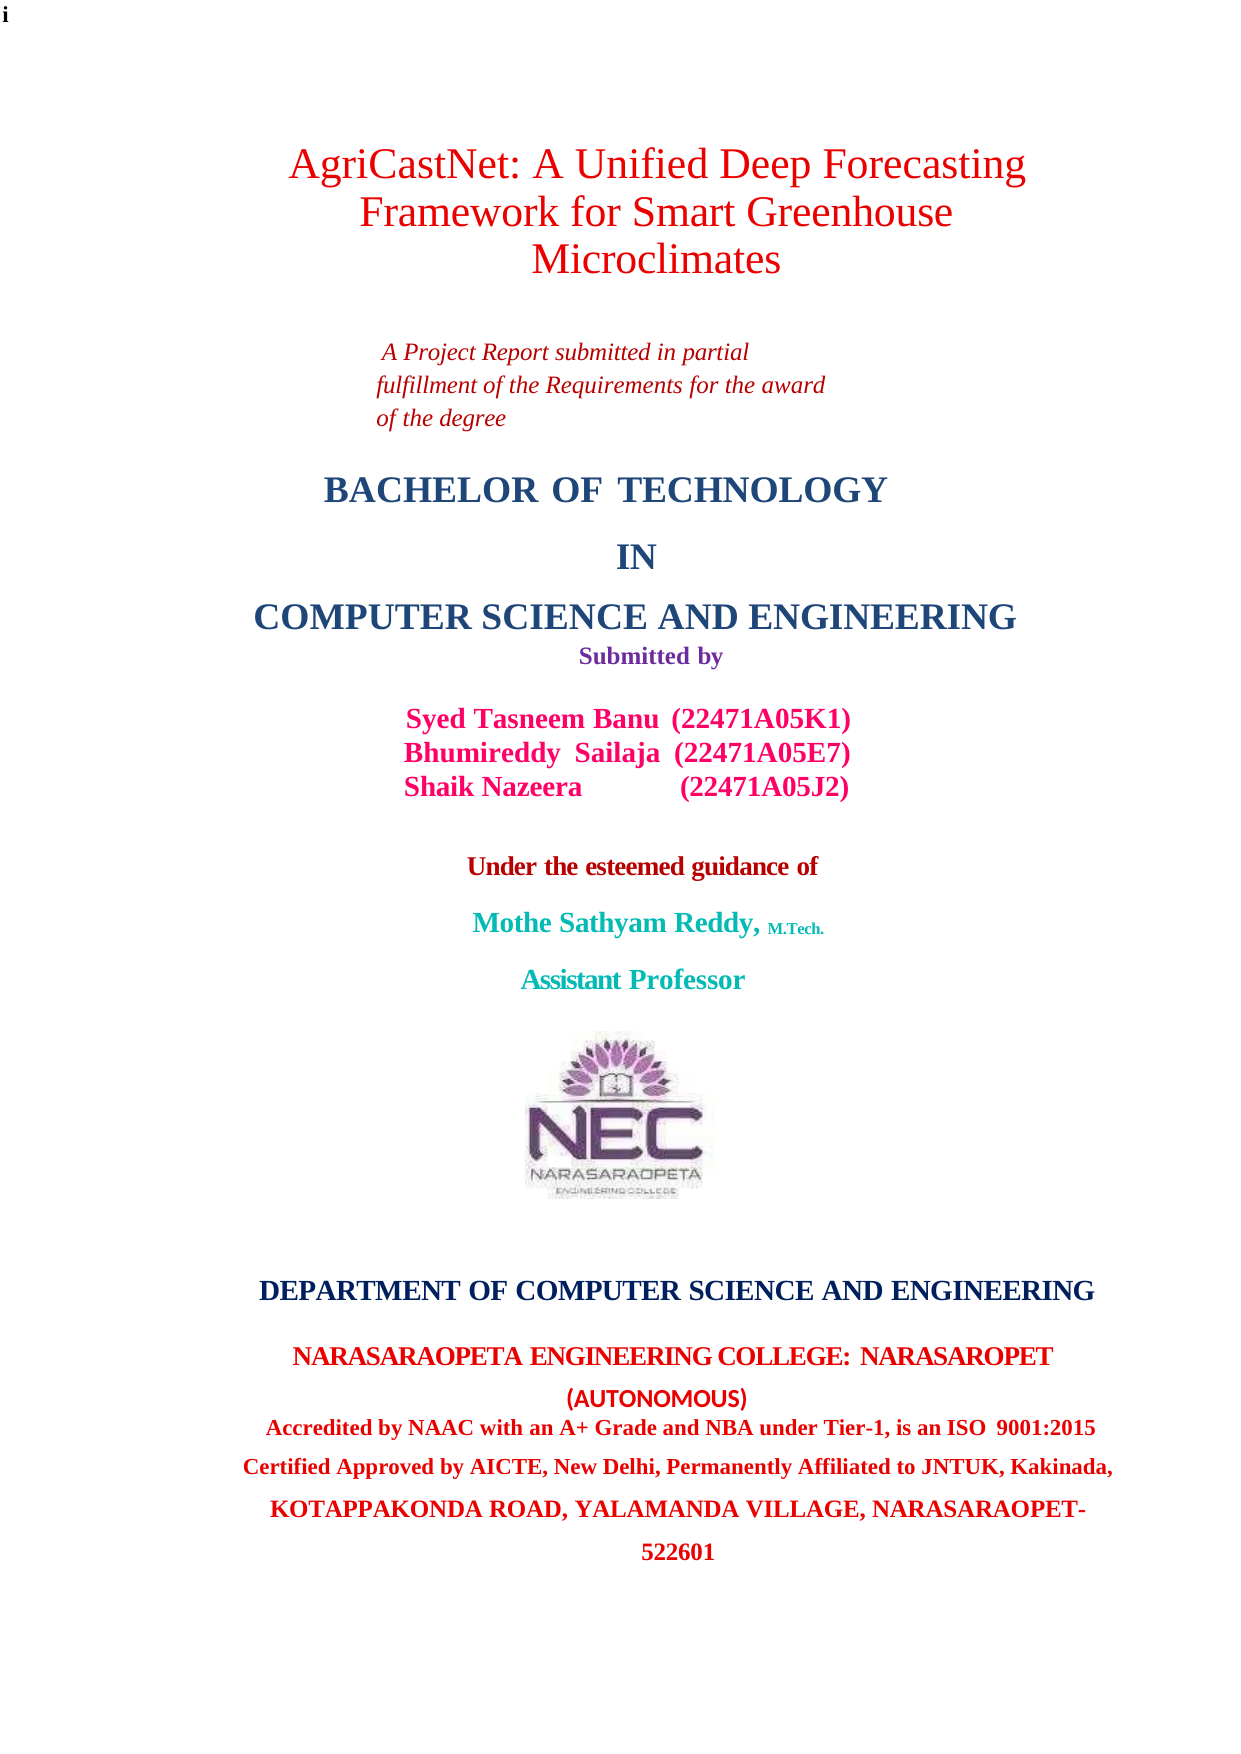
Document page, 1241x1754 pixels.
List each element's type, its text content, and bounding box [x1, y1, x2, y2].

text BACHELOR OF TECHNOLOGY [324, 467, 1137, 510]
text COMPUTER SCIENCE AND ENGINEERING [177, 594, 1093, 637]
subtitle DEPARTMENT OF COMPUTER SCIENCE AND ENGINEERING [218, 1273, 1137, 1307]
text A Project Report submitted in partial fulfillment of the Requirements for the award of the degree [376, 337, 847, 432]
text (AUTONOMOUS) [218, 1382, 1096, 1414]
text Accredited by NAAC with an A+ Grade and NBA under Tier-1, is an ISO 9001:2015 Certified Approved by AICTE, New Delhi, Permanently Affiliated to JNTUK, Kakinada, KOTAPPAKONDA ROAD, YALAMANDA VILLAGE, NARASARAOPET- 522601 [232, 1414, 1124, 1566]
text Mothe Sathyam Reddy, M.Tech. [472, 906, 1137, 940]
subtitle Syed Tasneem Banu (22471A05K1) Bhumireddy Sailaja (22471A05E7) Shaik Nazeera (22471A05J2) [404, 702, 851, 802]
text NARASARAOPETA ENGINEERING COLLEGE: NARASAROPET [210, 1340, 1137, 1372]
text IN [177, 534, 1096, 577]
picture [524, 1031, 715, 1199]
text Assistant Professor [177, 962, 1089, 996]
title AgriCastNet: A Unified Deep Forecasting Framework for Smart Greenhouse Microclimates [231, 140, 1082, 283]
text Under the esteemed guidance of [467, 850, 1137, 881]
text Submitted by [579, 641, 1137, 669]
